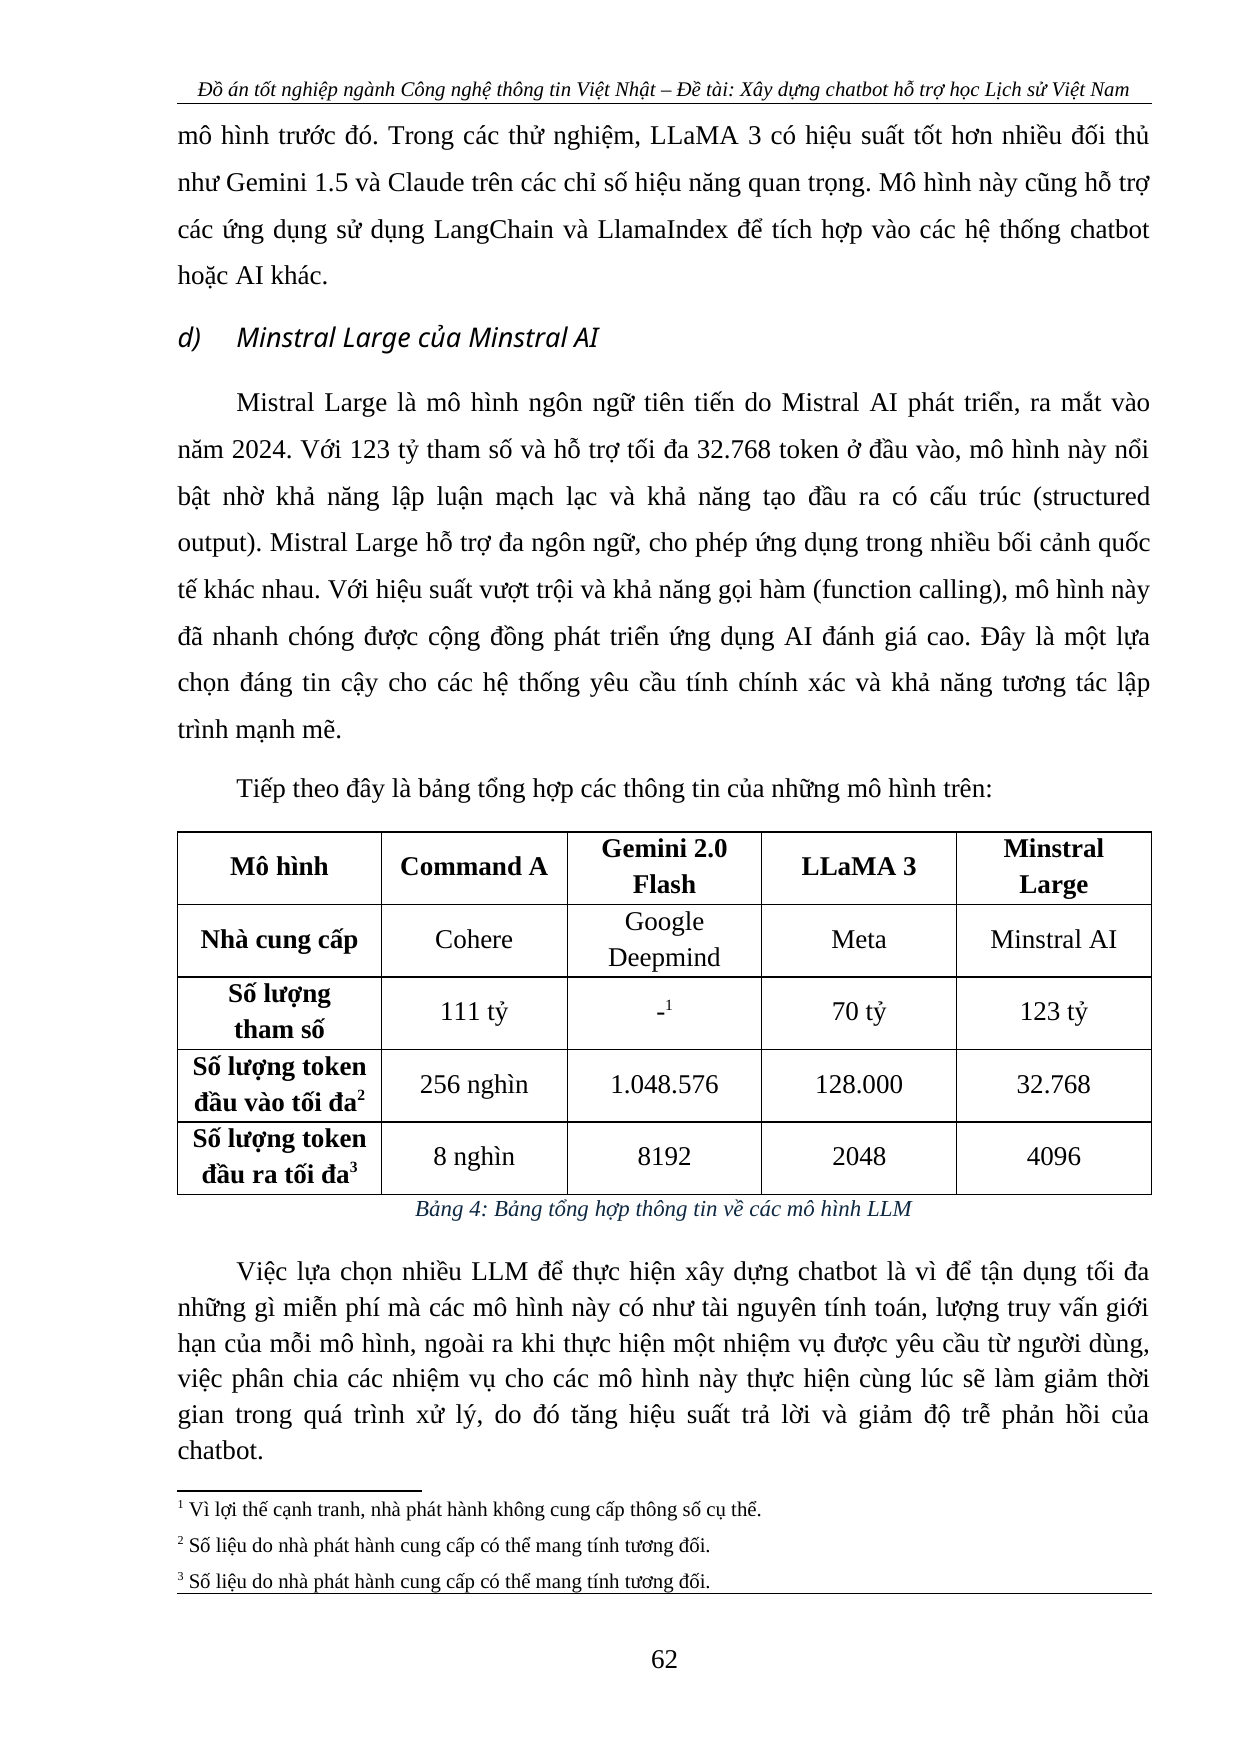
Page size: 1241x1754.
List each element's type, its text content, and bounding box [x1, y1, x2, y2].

table_cell 1.048.576 [568, 1050, 761, 1121]
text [177, 119, 1152, 291]
table_cell 70 tỷ [762, 978, 956, 1049]
table_cell Minstral AI [957, 905, 1151, 976]
table_cell - [568, 978, 761, 1049]
text Tiếp theo đây là bảng tổng hợp các thông tin của những mô hình trên: [177, 772, 1152, 803]
table_cell 8192 [568, 1123, 761, 1194]
table_cell 111 tỷ [382, 978, 567, 1049]
table_cell 8 nghìn [382, 1123, 567, 1194]
table_cell 128.000 [762, 1050, 956, 1121]
table_header Minstral Large [957, 833, 1151, 904]
table_cell Số lượng token đầu vào tối đa [178, 1050, 381, 1121]
table_header Mô hình [178, 833, 381, 904]
table_cell Cohere [382, 905, 567, 976]
table_cell Nhà cung cấp [178, 905, 381, 976]
table_header LLaMA 3 [762, 833, 956, 904]
table_cell 2048 [762, 1123, 956, 1194]
table_cell Số lượng token đầu ra tối đa [178, 1123, 381, 1194]
table_cell Google Deepmind [568, 905, 761, 976]
table_cell 123 tỷ [957, 978, 1151, 1049]
table_cell 32.768 [957, 1050, 1151, 1121]
subtitle Minstral Large của Minstral AI [177, 319, 1152, 356]
table_cell 256 nghìn [382, 1050, 567, 1121]
table_header Gemini 2.0 Flash [568, 833, 761, 904]
table_header Command A [382, 833, 567, 904]
text Mistral Large là mô hình ngôn ngữ tiên tiến do Mistral AI phát triển, ra mắt vào năm 2024. Với 123 tỷ tham số và hỗ trợ tối đa 32.768 token ở đầu vào, mô hình này nổi bật nhờ khả năng lập luận mạch lạc và khả năng tạo đầu ra có cấu trúc (structured output). Mistral Large hỗ trợ đa ngôn ngữ, cho phép ứng dụng trong nhiều bối cảnh quốc tế khác nhau. Với hiệu suất vượt trội và khả năng gọi hàm (function calling), mô hình này đã nhanh chóng được cộng đồng phát triển ứng dụng AI đánh giá cao. Đây là một lựa chọn đáng tin cậy cho các hệ thống yêu cầu tính chính xác và khả năng tương tác lập trình mạnh mẽ. [177, 386, 1152, 744]
table_cell Số lượng tham số [178, 978, 381, 1049]
table_cell Meta [762, 905, 956, 976]
text Việc lựa chọn nhiều LLM để thực hiện xây dựng chatbot là vì để tận dụng tối đa những gì miễn phí mà các mô hình này có như tài nguyên tính toán, lượng truy vấn giới hạn của mỗi mô hình, ngoài ra khi thực hiện một nhiệm vụ được yêu cầu từ người dùng, việc phân chia các nhiệm vụ cho các mô hình này thực hiện cùng lúc sẽ làm giảm thời gian trong quá trình xử lý, do đó tăng hiệu suất trả lời và giảm độ trễ phản hồi của chatbot. [177, 1255, 1152, 1465]
text Bảng 4: Bảng tổng hợp thông tin về các mô hình LLM [177, 1195, 1152, 1221]
table_cell 4096 [957, 1123, 1151, 1194]
